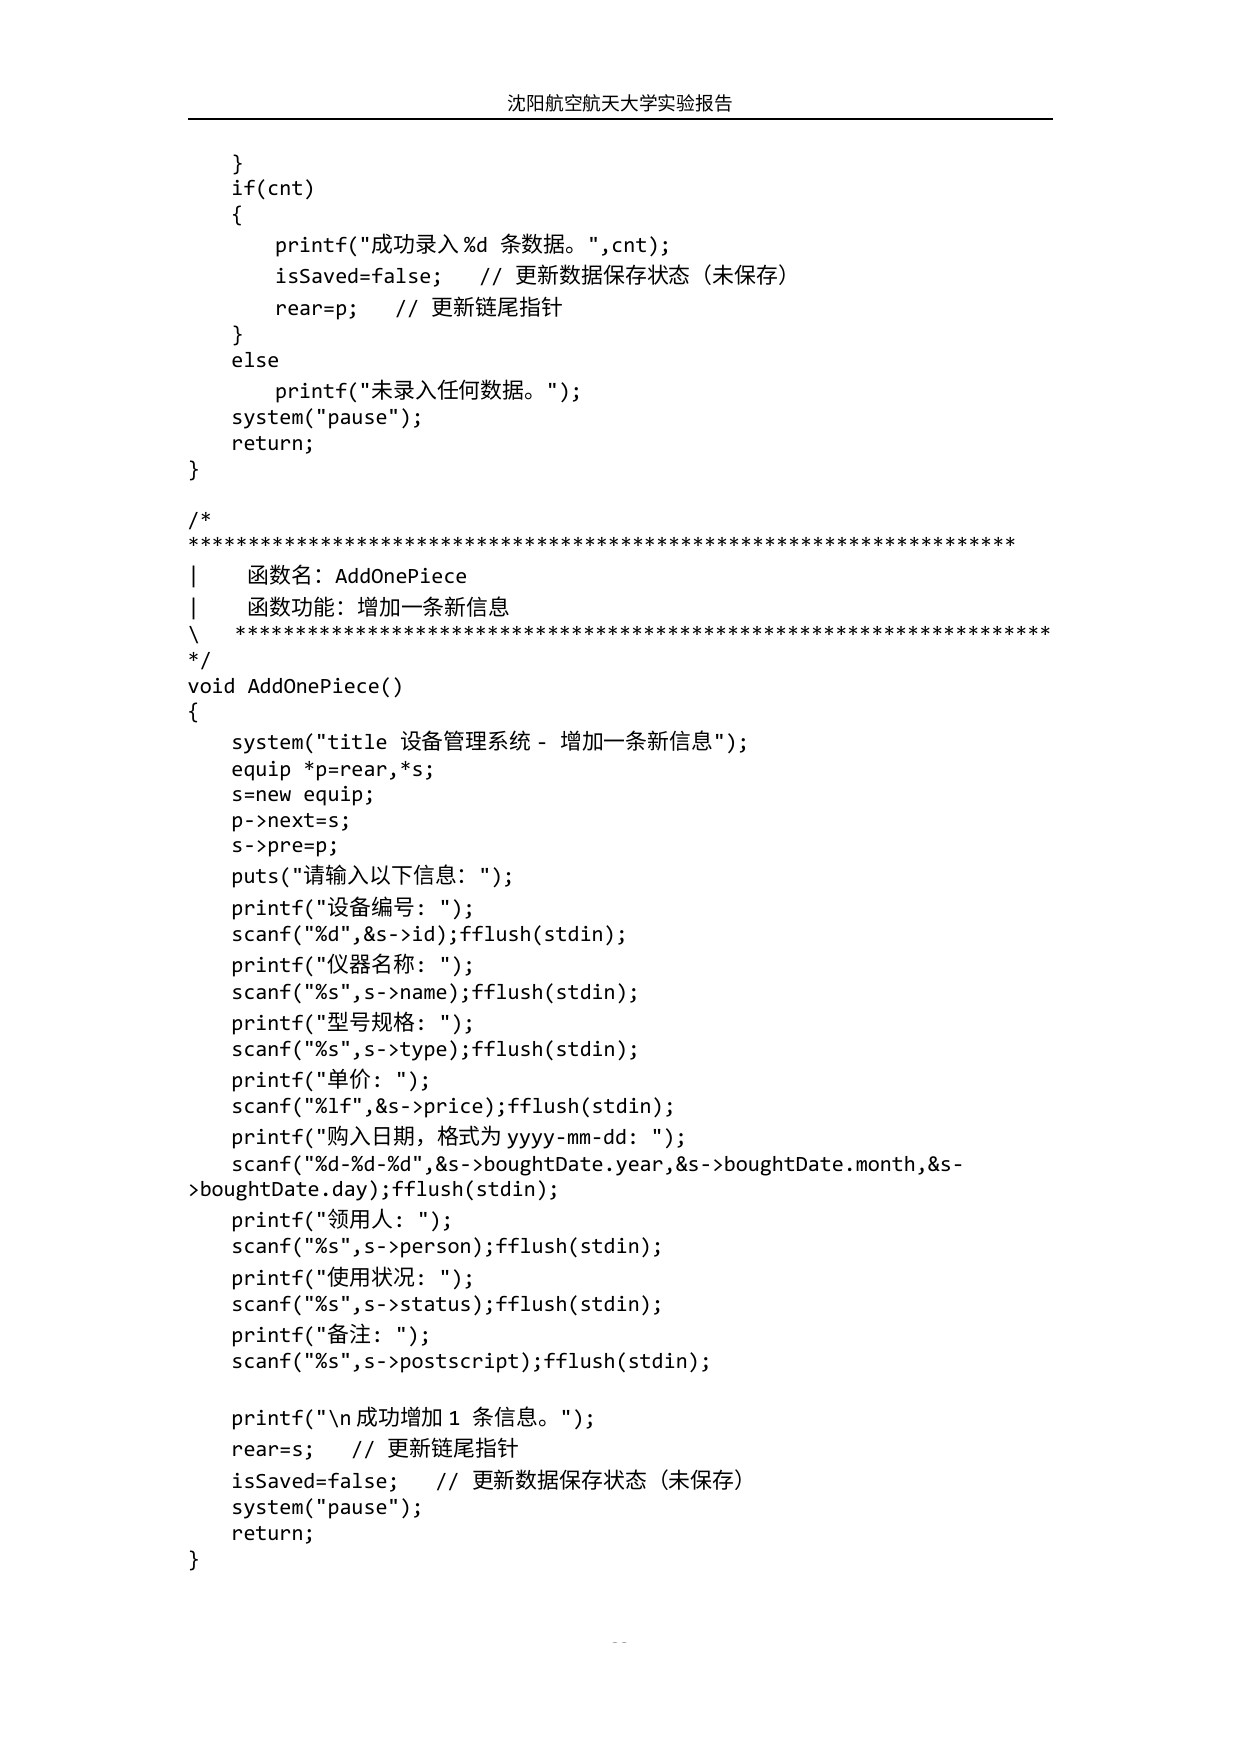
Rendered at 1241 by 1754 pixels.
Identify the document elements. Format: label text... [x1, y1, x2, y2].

text scanf("%s",s->name);fflush(stdin); [187, 979, 1053, 1005]
text s->pre=p; [187, 833, 1053, 858]
text } [187, 1546, 1053, 1572]
text printf("购入日期，格式为yyyy-mm-dd: "); [187, 1119, 1053, 1151]
text else [187, 347, 1053, 373]
text printf("领用人: "); [187, 1202, 1053, 1234]
text { [187, 201, 1053, 227]
text return; [187, 1520, 1053, 1546]
text scanf("%d",&s->id);fflush(stdin); [187, 922, 1053, 947]
text isSaved=false; // 更新数据保存状态（未保存） [187, 1463, 1053, 1495]
text | 函数功能：增加一条新信息 [187, 590, 1053, 622]
text system("pause"); [187, 1495, 1053, 1520]
text p->next=s; [187, 807, 1053, 833]
text printf("使用状况: "); [187, 1259, 1053, 1291]
text rear=p; // 更新链尾指针 [187, 290, 1053, 322]
text scanf("%lf",&s->price);fflush(stdin); [187, 1094, 1053, 1119]
text printf("设备编号: "); [187, 890, 1053, 922]
text printf("备注: "); [187, 1317, 1053, 1348]
text scanf("%d-%d-%d",&s->boughtDate.year,&s->boughtDate.month,&s->boughtDate.day);fflush(stdin); [187, 1151, 1053, 1202]
text scanf("%s",s->type);fflush(stdin); [187, 1036, 1053, 1062]
text } [187, 456, 1053, 482]
text system("pause"); [187, 405, 1053, 430]
text printf("仪器名称: "); [187, 947, 1053, 979]
text puts("请输入以下信息："); [187, 858, 1053, 890]
text } [187, 322, 1053, 347]
text isSaved=false; // 更新数据保存状态（未保存） [187, 258, 1053, 290]
text scanf("%s",s->postscript);fflush(stdin); [187, 1348, 1053, 1374]
text scanf("%s",s->status);fflush(stdin); [187, 1291, 1053, 1317]
text system("title 设备管理系统 - 增加一条新信息"); [187, 724, 1053, 756]
text s=new equip; [187, 782, 1053, 807]
text printf("\n成功增加 1 条信息。"); [187, 1400, 1053, 1431]
text equip *p=rear,*s; [187, 756, 1053, 782]
text printf("型号规格: "); [187, 1005, 1053, 1036]
text return; [187, 430, 1053, 456]
text } [187, 150, 1053, 176]
text scanf("%s",s->person);fflush(stdin); [187, 1234, 1053, 1259]
text void AddOnePiece() [187, 673, 1053, 699]
text | 函数名：AddOnePiece [187, 558, 1053, 590]
text if(cnt) [187, 176, 1053, 201]
text /* ********************************************************************* [187, 507, 1053, 558]
text { [187, 699, 1053, 724]
text printf("未录入任何数据。"); [187, 373, 1053, 405]
text printf("单价: "); [187, 1062, 1053, 1094]
text rear=s; // 更新链尾指针 [187, 1431, 1053, 1463]
text \ ******************************************************************** */ [187, 622, 1053, 673]
text printf("成功录入 %d 条数据。",cnt); [187, 227, 1053, 258]
